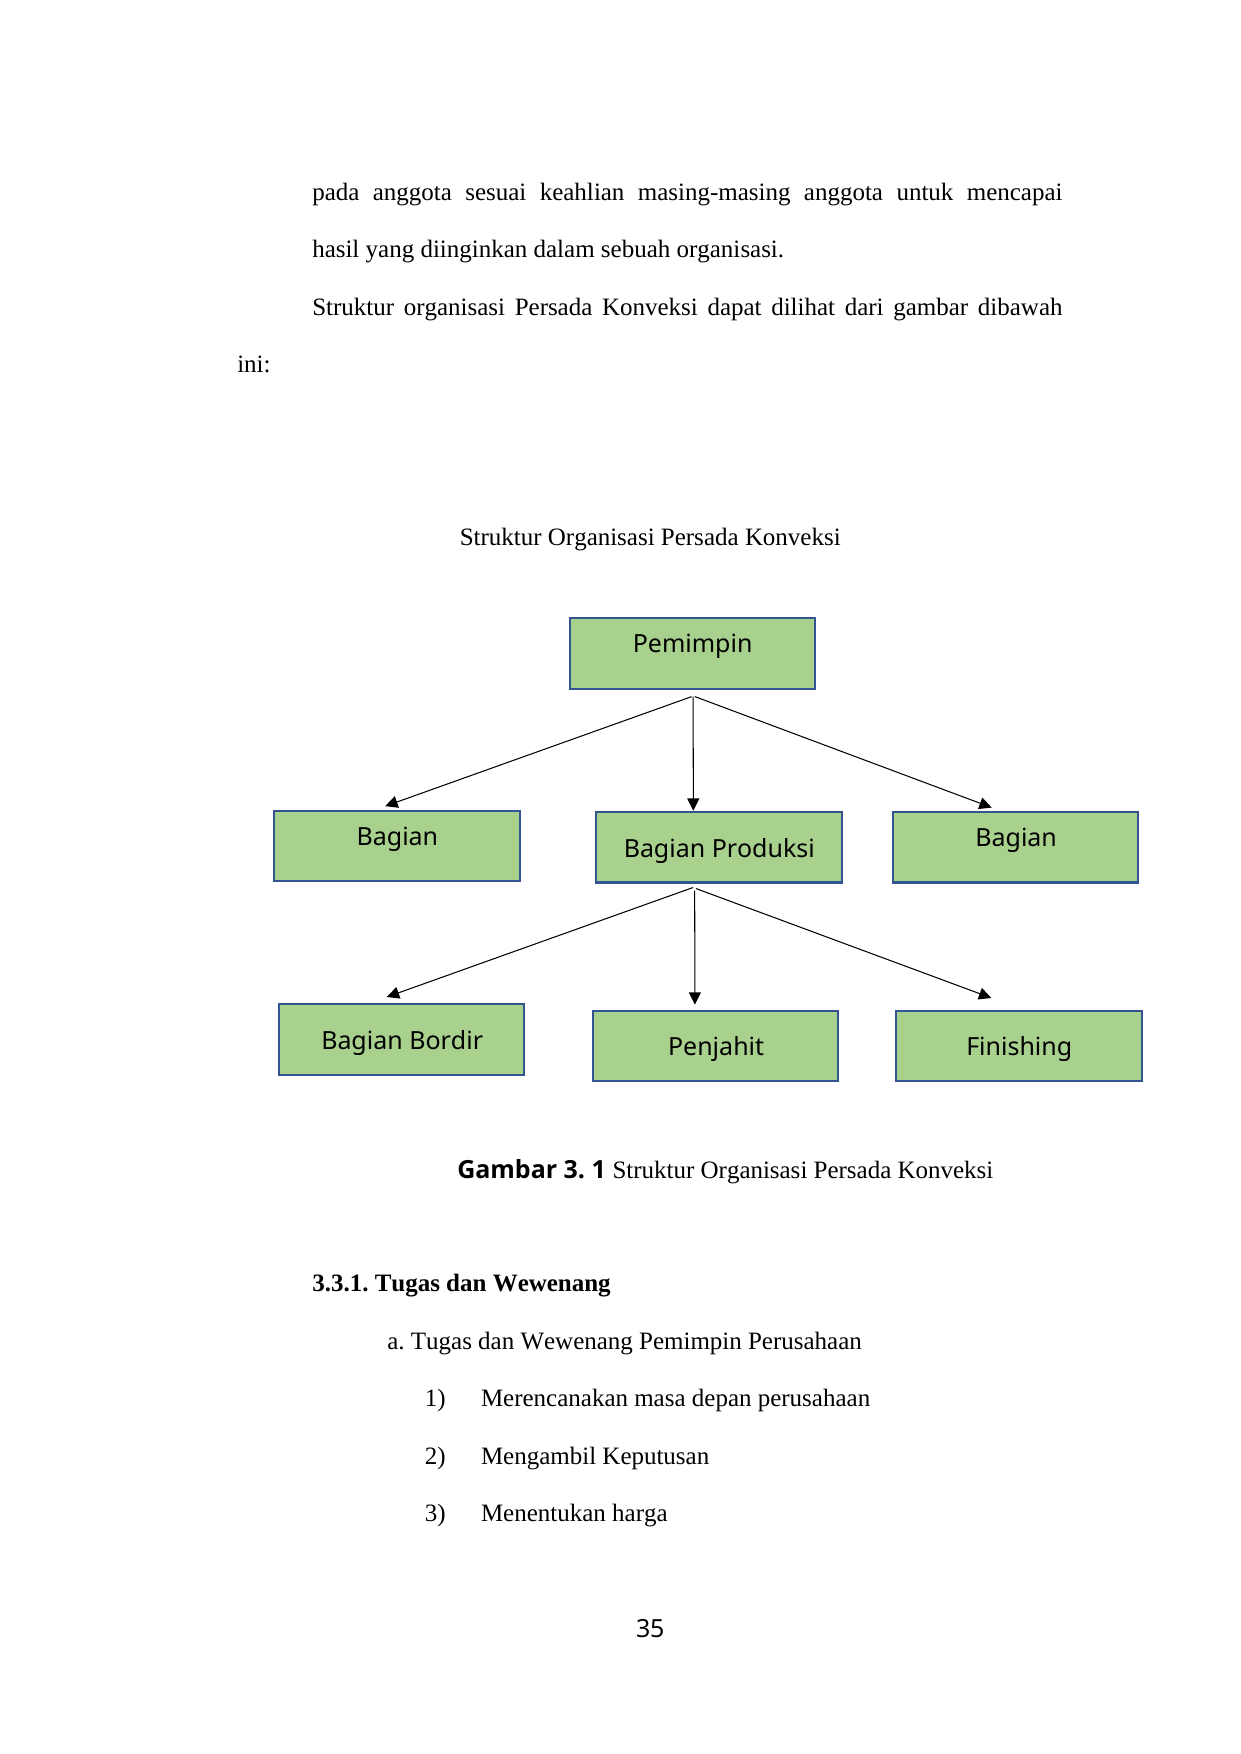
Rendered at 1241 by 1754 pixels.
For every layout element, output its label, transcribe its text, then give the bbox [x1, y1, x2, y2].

list Menentukan harga [424, 1498, 1063, 1527]
text a. Tugas dan Wewenang Pemimpin Perusahaan [237, 1326, 1063, 1355]
list Mengambil Keputusan [424, 1441, 1063, 1470]
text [312, 177, 1063, 263]
text Gambar 3. 1 Struktur Organisasi Persada Konveksi [312, 1152, 1063, 1186]
subtitle 3.3.1. Tugas dan Wewenang [237, 1268, 1063, 1297]
text Struktur Organisasi Persada Konveksi [237, 522, 1063, 551]
list Merencanakan masa depan perusahaan [424, 1383, 1063, 1412]
text Struktur organisasi Persada Konveksi dapat dilihat dari gambar dibawah ini: [237, 292, 1063, 378]
